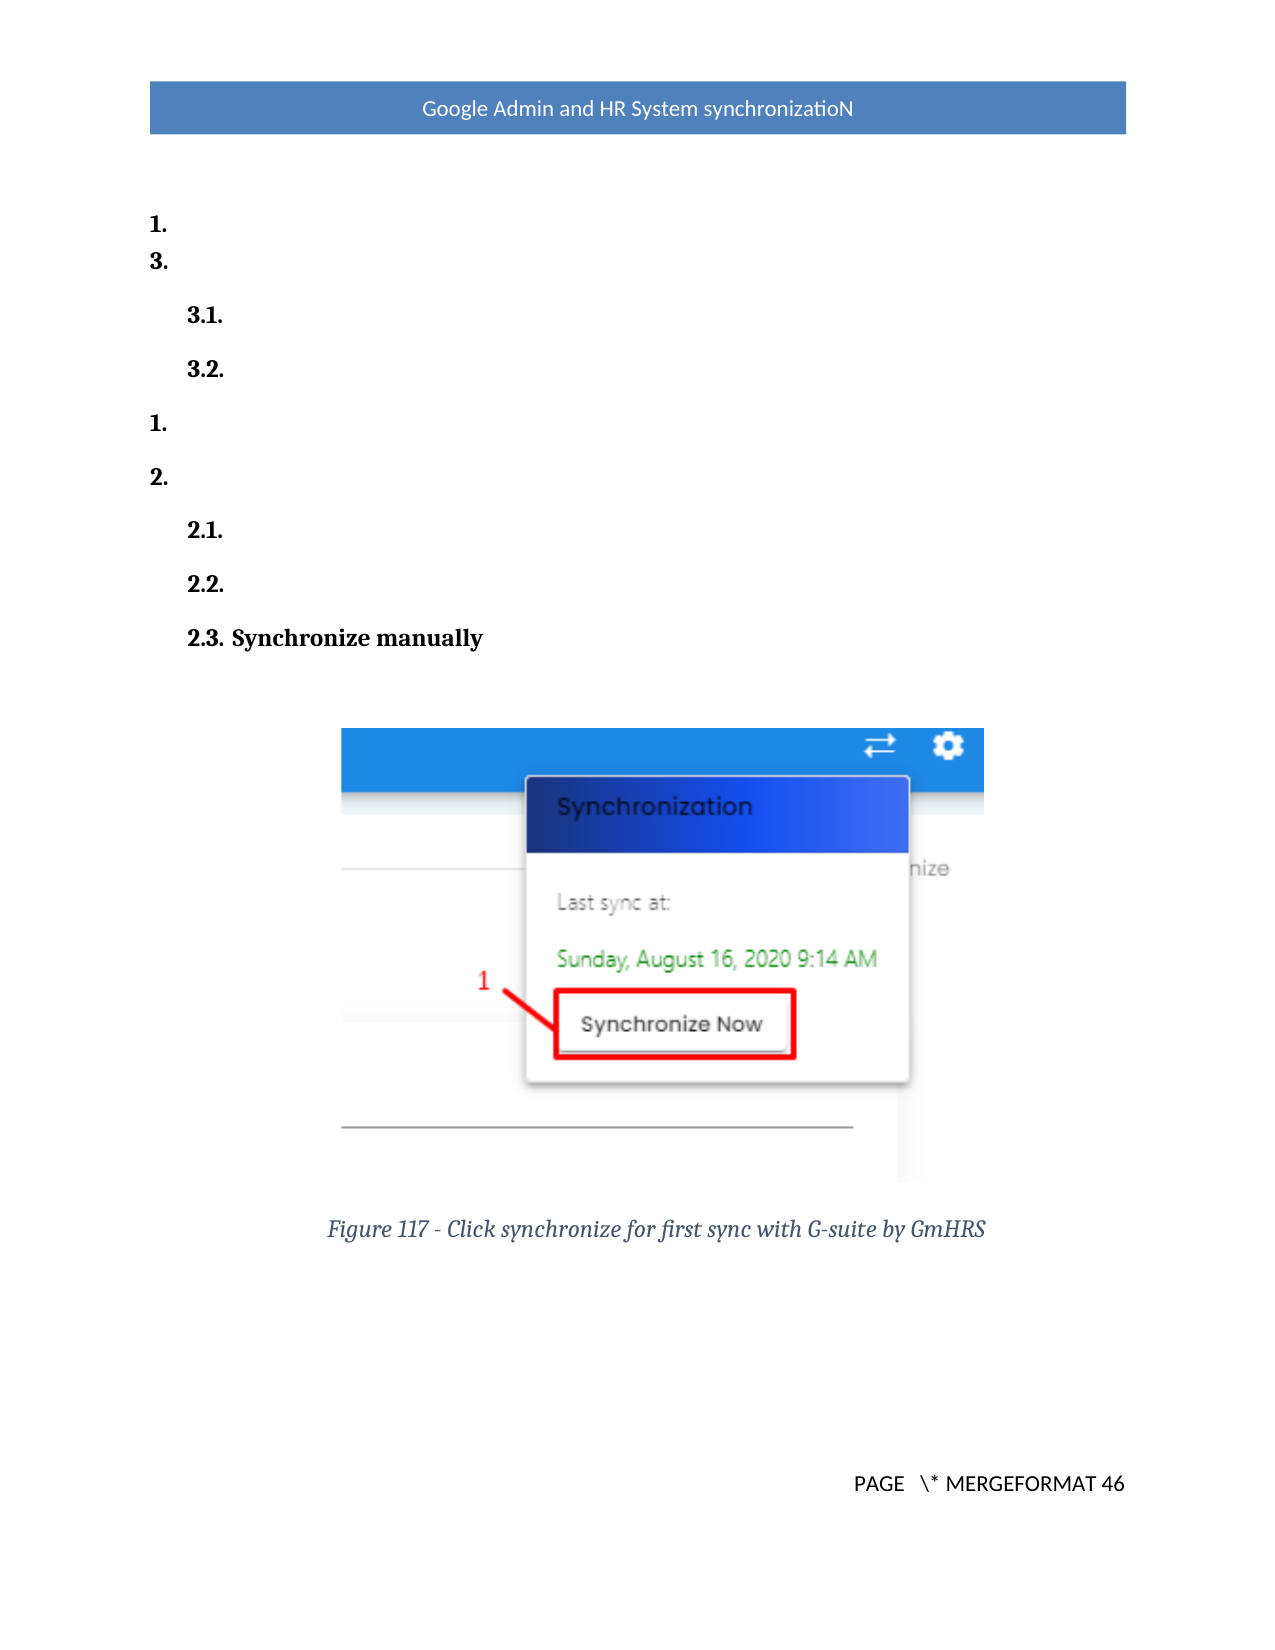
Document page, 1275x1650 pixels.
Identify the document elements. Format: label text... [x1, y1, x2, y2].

text Figure 117 - Click synchronize for first sync with G-suite by GmHRS [187, 1215, 1125, 1244]
subtitle Synchronize manually [187, 624, 1125, 653]
picture [341, 728, 984, 1182]
